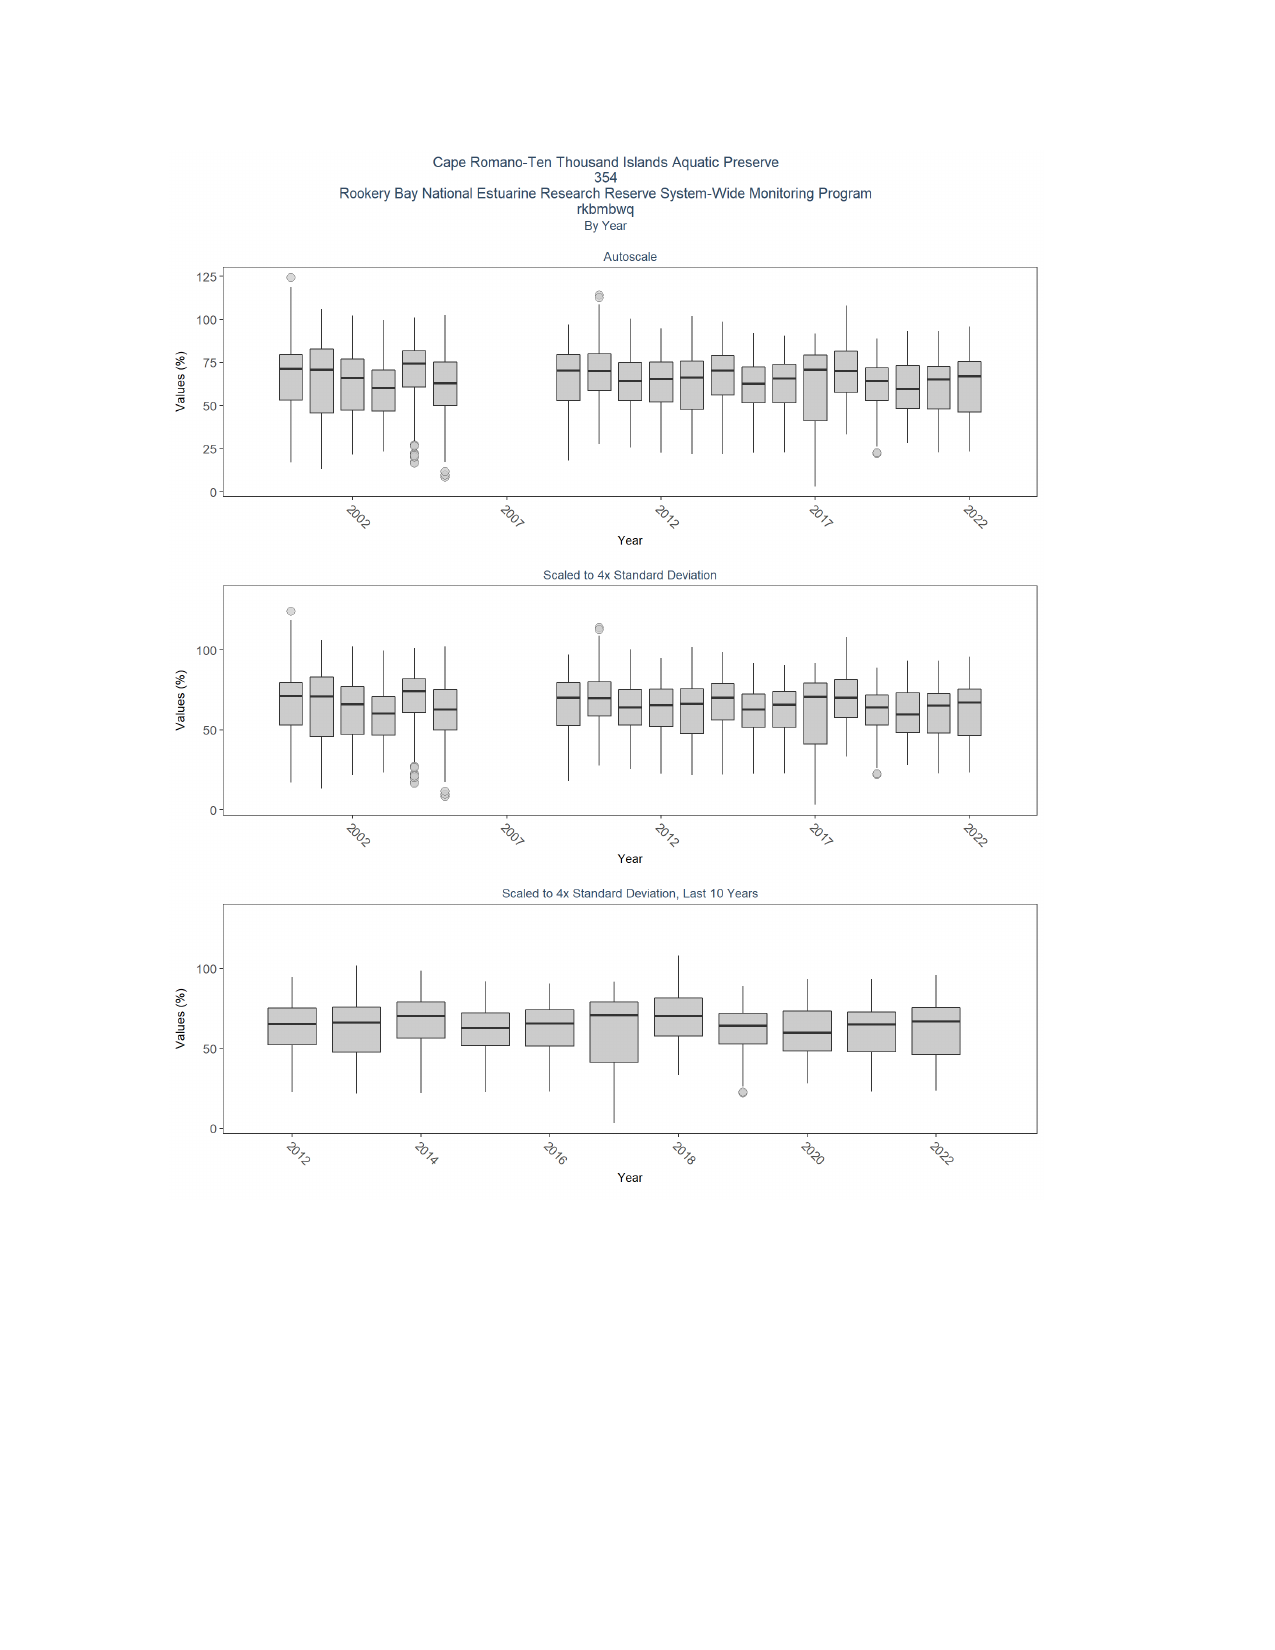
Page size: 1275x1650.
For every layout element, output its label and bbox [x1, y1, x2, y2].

picture [168, 150, 1044, 1200]
